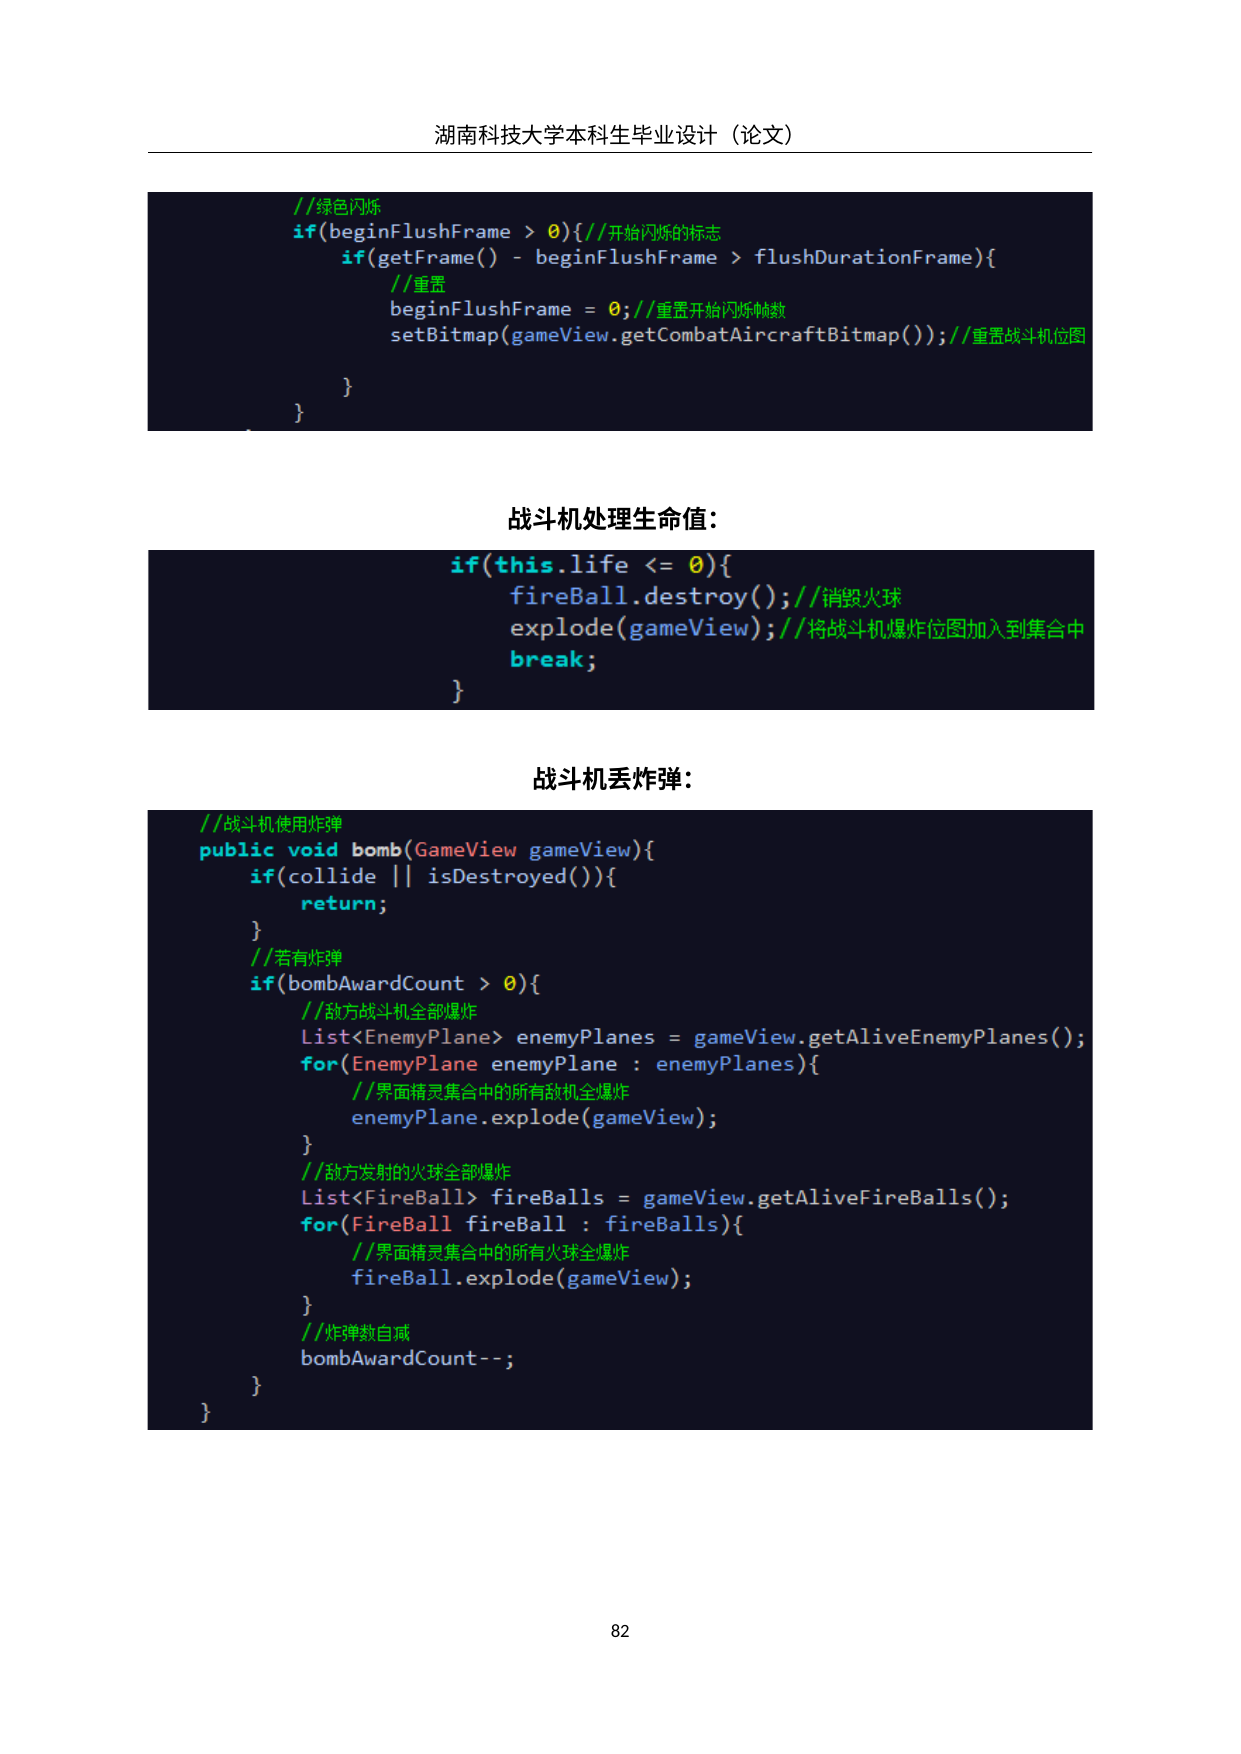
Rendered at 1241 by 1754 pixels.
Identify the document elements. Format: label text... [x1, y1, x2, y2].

text 战斗机丢炸弹： [148, 745, 1092, 810]
picture [147, 810, 1093, 1430]
picture [147, 550, 1095, 710]
text 战斗机处理生命值： [148, 485, 1092, 550]
picture [147, 192, 1093, 431]
